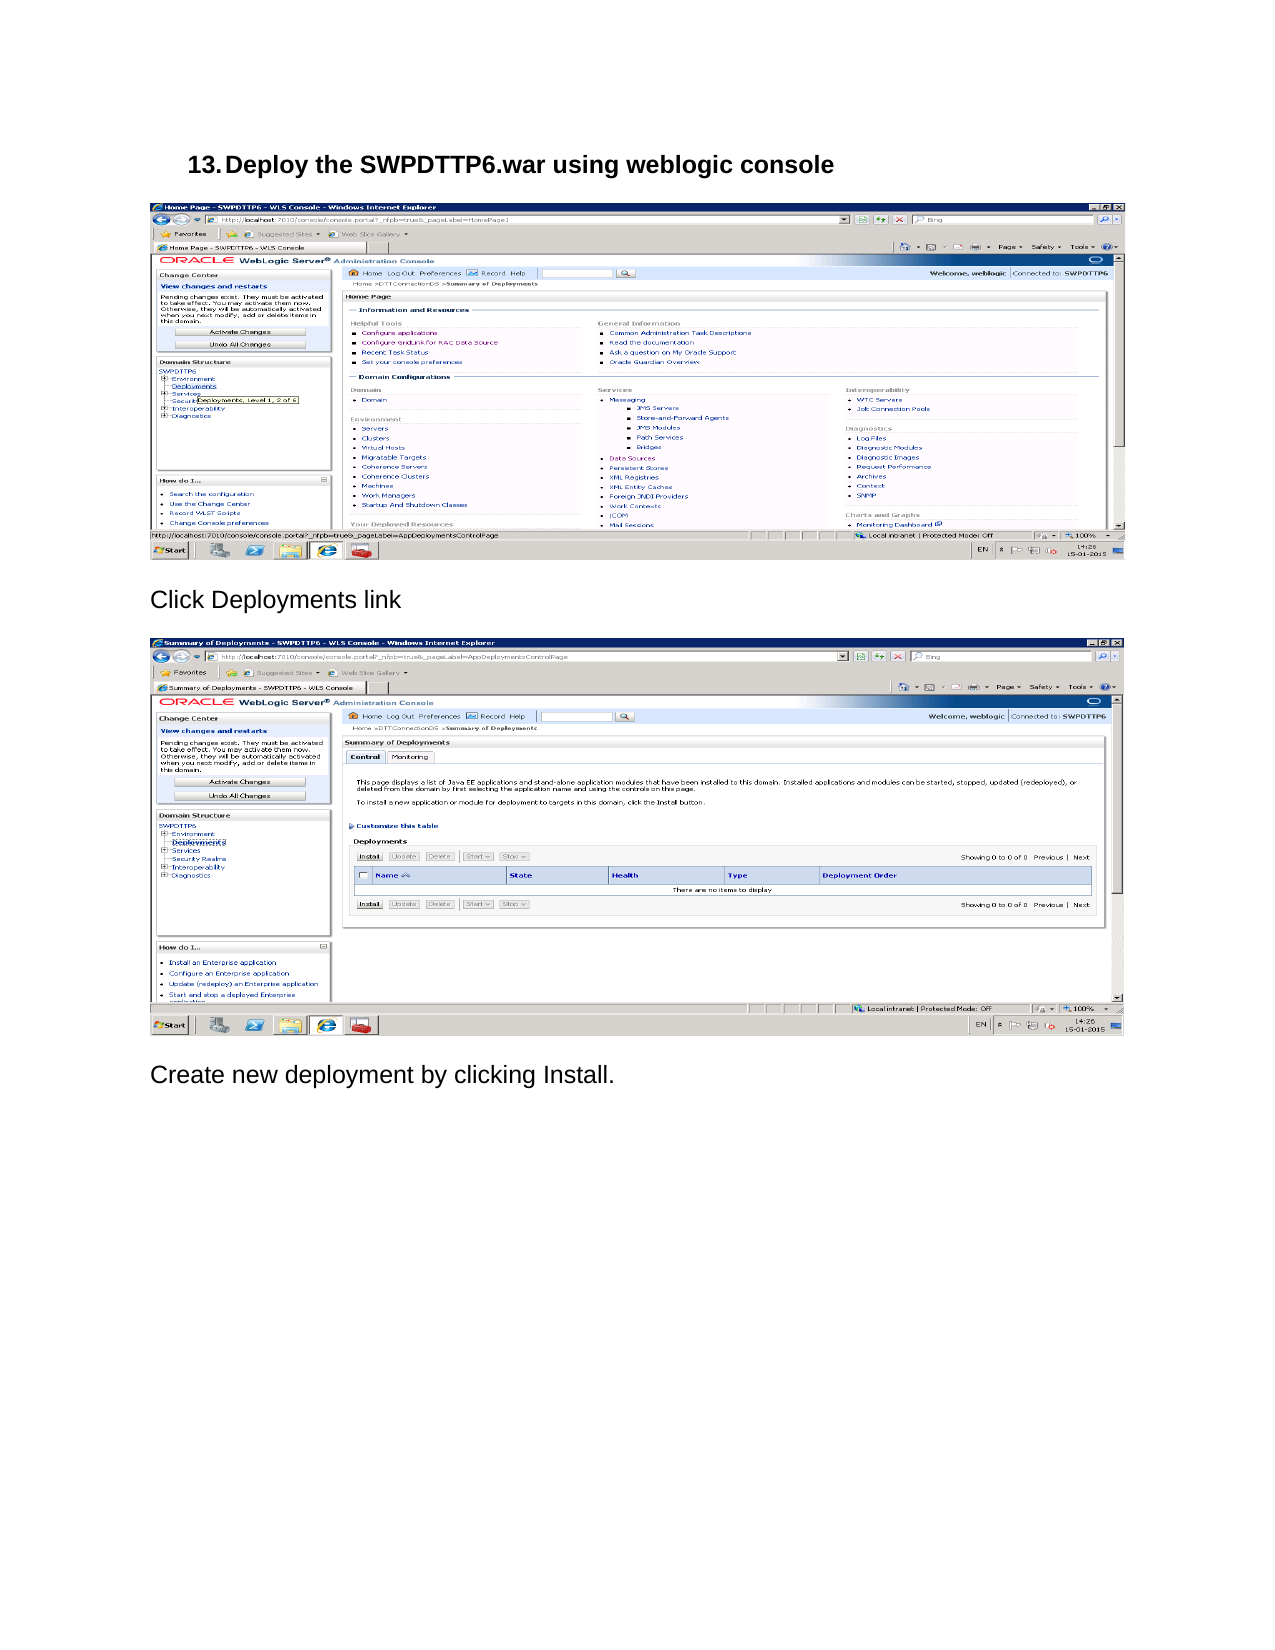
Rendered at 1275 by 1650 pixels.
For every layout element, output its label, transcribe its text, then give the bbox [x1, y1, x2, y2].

text Create new deployment by clicking Install. [150, 1060, 1125, 1089]
list Deploy the SWPDTTP6.war using weblogic console [187, 150, 1125, 179]
text Click Deployments link [150, 585, 1125, 613]
picture [150, 638, 1124, 1036]
picture [150, 203, 1126, 560]
